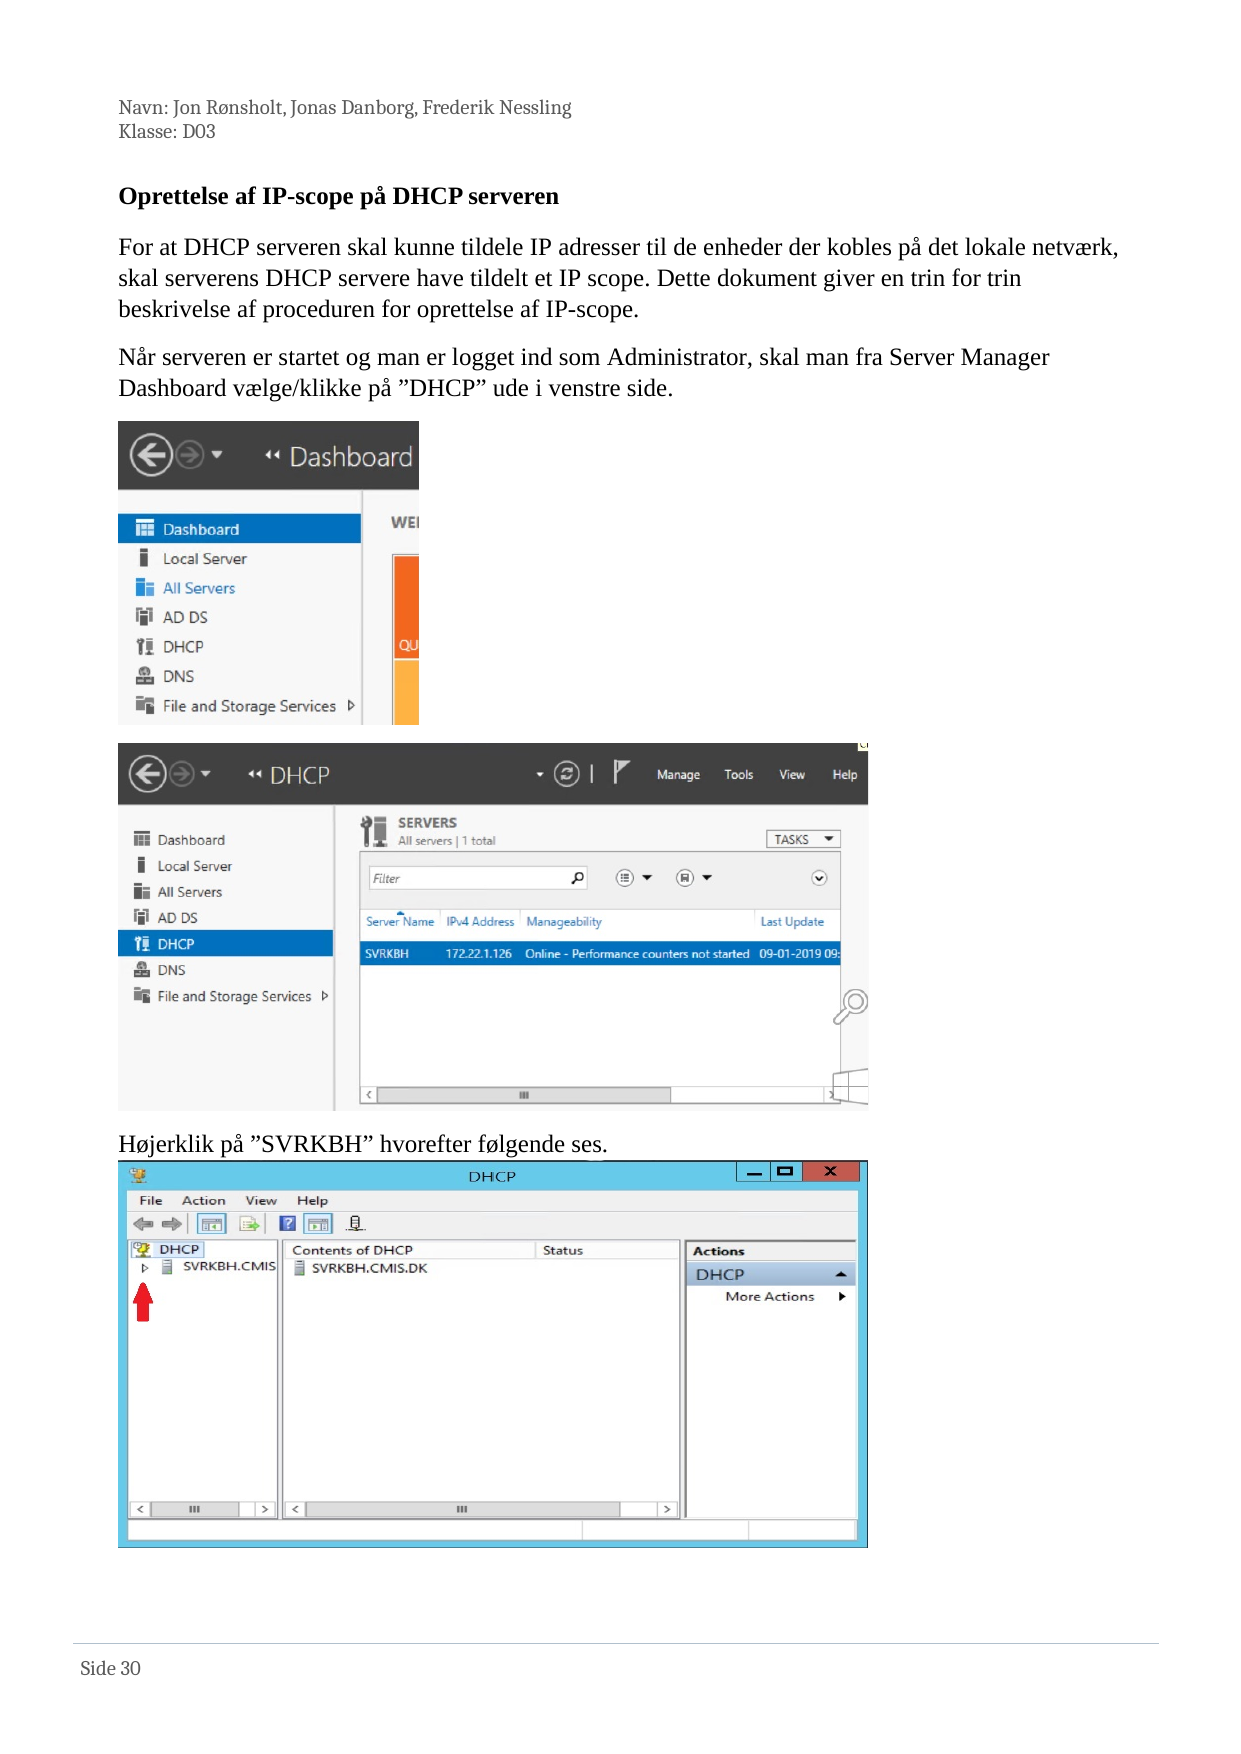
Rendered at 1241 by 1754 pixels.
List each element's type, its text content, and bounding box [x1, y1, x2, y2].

text Oprettelse af IP-scope på DHCP serveren [118, 181, 1122, 210]
picture [118, 743, 869, 1111]
text For at DHCP serveren skal kunne tildele IP adresser til de enheder der kobles på det lokale netværk, skal serverens DHCP servere have tildelt et IP scope. Dette dokument giver en trin for trin beskrivelse af proceduren for oprettelse af IP-scope. [118, 232, 1122, 323]
picture [118, 1160, 868, 1548]
picture [118, 421, 420, 725]
text Når serveren er startet og man er logget ind som Administrator, skal man fra Server Manager Dashboard vælge/klikke på ”DHCP” ude i venstre side. [118, 342, 1122, 402]
